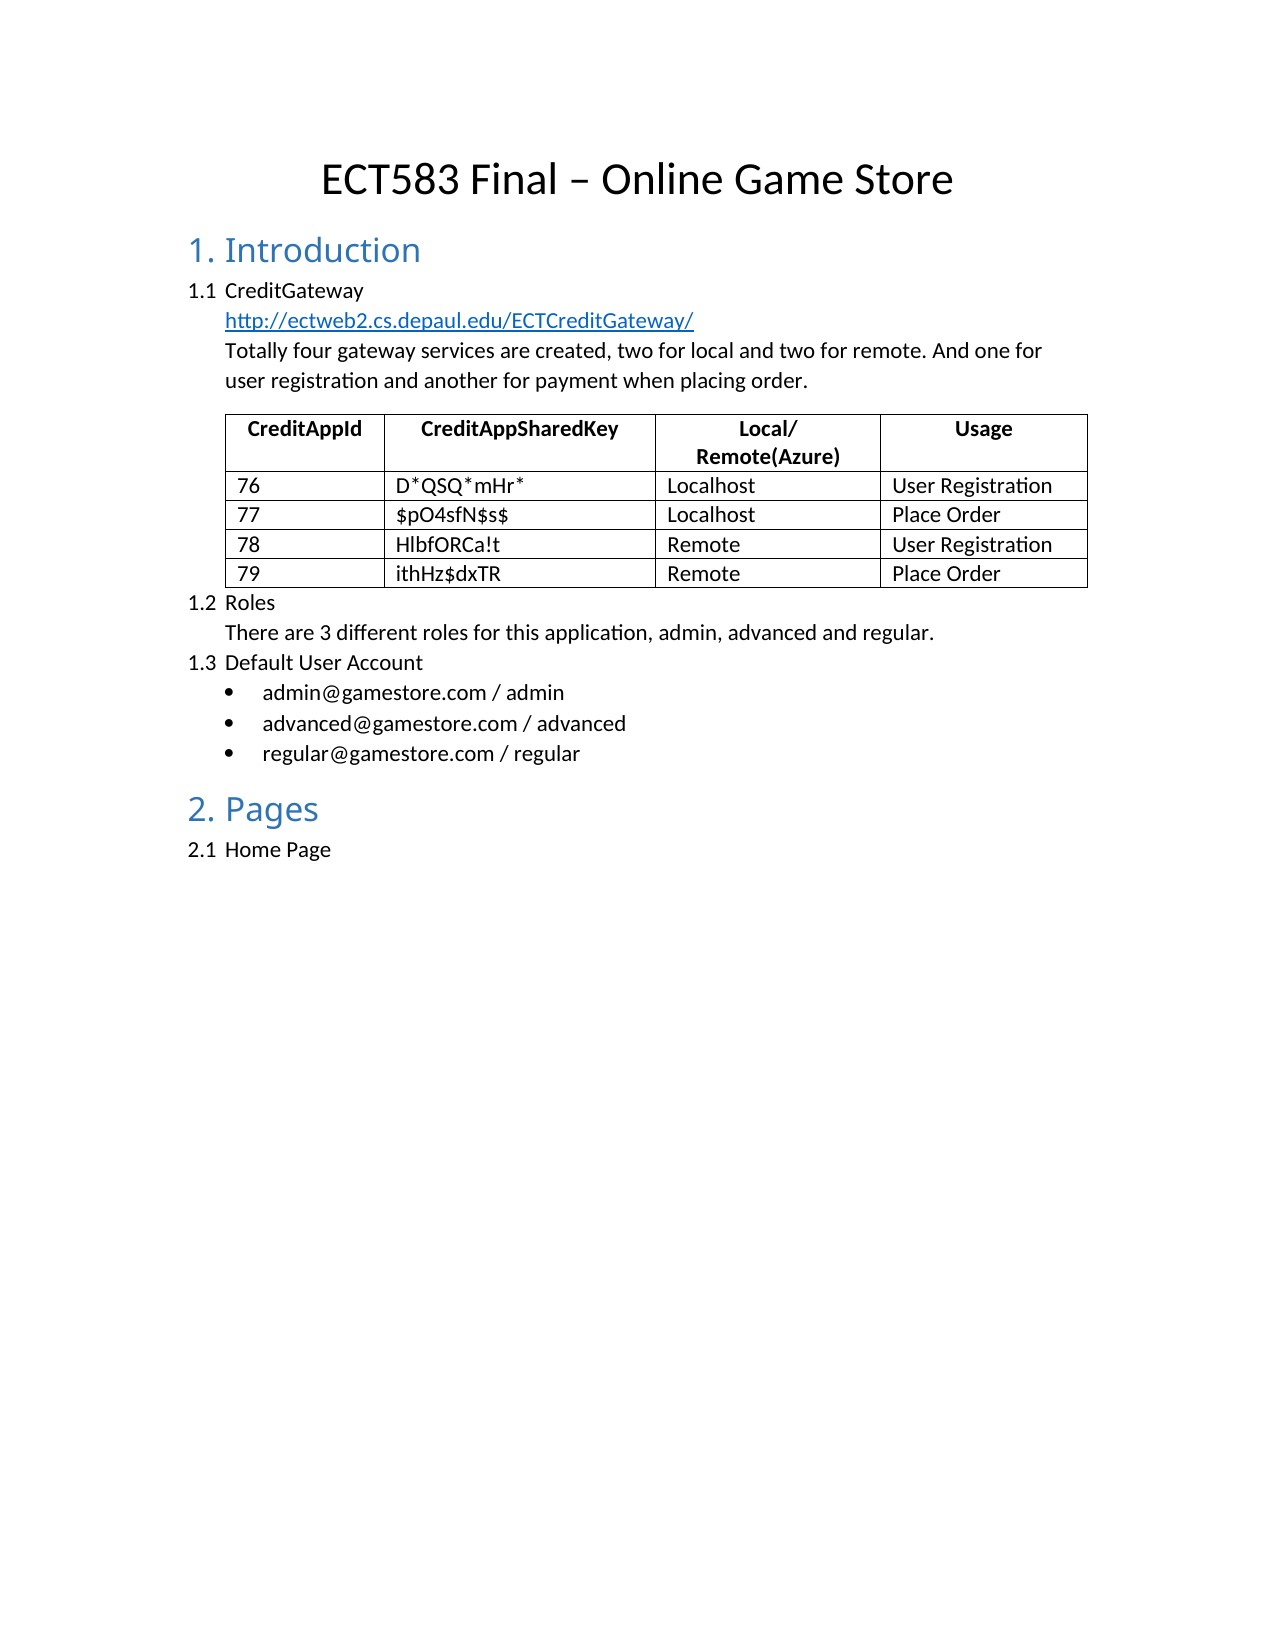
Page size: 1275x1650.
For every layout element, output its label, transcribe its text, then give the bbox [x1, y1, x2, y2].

list Default User Account [187, 648, 1087, 676]
list http://ectweb2.cs.depaul.edu/ECTCreditGateway/ [225, 306, 1087, 334]
table_cell HlbfORCa!t [385, 530, 655, 558]
table_cell Place Order [881, 501, 1087, 529]
table_cell 78 [226, 530, 384, 558]
subtitle Introduction [187, 227, 1087, 272]
table_cell 76 [226, 472, 384, 499]
list There are 3 different roles for this application, admin, advanced and regular. [225, 618, 1087, 646]
table_header Usage [881, 415, 1087, 471]
table_cell User Registration [881, 472, 1087, 499]
table_header CreditAppId [226, 415, 384, 471]
table_cell 79 [226, 559, 384, 587]
text ECT583 Final – Online Game Store [187, 150, 1087, 206]
table_cell Remote [656, 559, 880, 587]
table_cell 77 [226, 501, 384, 529]
table_cell User Registration [881, 530, 1087, 558]
list Home Page [187, 835, 1087, 863]
table_cell Localhost [656, 501, 880, 529]
list Totally four gateway services are created, two for local and two for remote. And one for user registration and another for payment when placing order. [225, 336, 1087, 394]
list regular@gamestore.com / regular [225, 739, 1087, 767]
subtitle Pages [187, 786, 1087, 831]
table_cell Place Order [881, 559, 1087, 587]
table_header CreditAppSharedKey [385, 415, 655, 471]
table_cell Localhost [656, 472, 880, 499]
table_cell Remote [656, 530, 880, 558]
list CreditGateway [187, 276, 1087, 304]
list admin@gamestore.com / admin [225, 678, 1087, 706]
table_cell D*QSQ*mHr* [385, 472, 655, 499]
table_cell ithHz$dxTR [385, 559, 655, 587]
table_header Local/Remote(Azure) [656, 415, 880, 471]
list Roles [187, 588, 1087, 616]
list advanced@gamestore.com / advanced [225, 709, 1087, 737]
table_cell $pO4sfN$s$ [385, 501, 655, 529]
